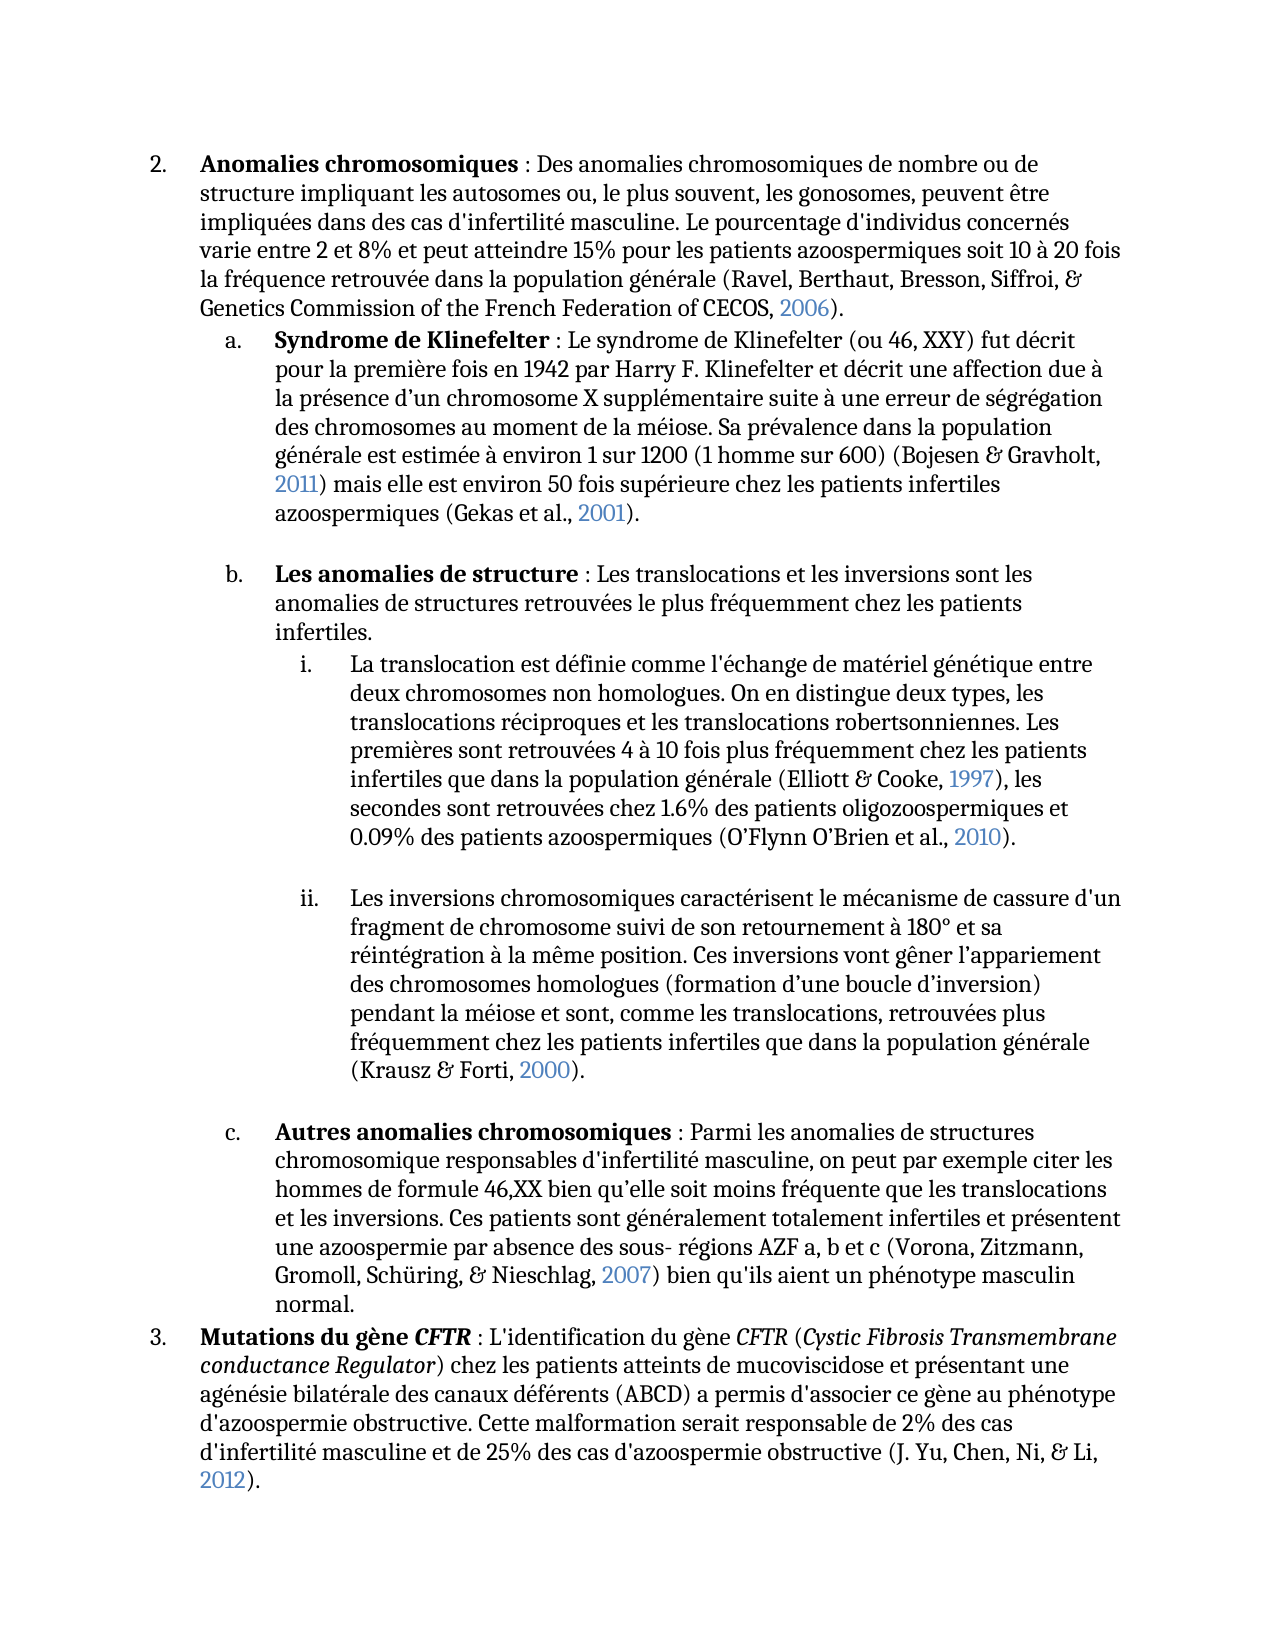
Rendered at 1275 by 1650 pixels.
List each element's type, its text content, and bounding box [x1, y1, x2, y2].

list Les anomalies de structure : Les translocations et les inversions sont les anomalies de structures retrouvées le plus fréquemment chez les patients infertiles. [225, 560, 1125, 646]
list Mutations du gène CFTR : L'identification du gène CFTR (Cystic Fibrosis Transmembrane conductance Regulator) chez les patients atteints de mucoviscidose et présentant une agénésie bilatérale des canaux déférents (ABCD) a permis d'associer ce gène au phénotype d'azoospermie obstructive. Cette malformation serait responsable de 2% des cas d'infertilité masculine et de 25% des cas d'azoospermie obstructive (J. Yu, Chen, Ni, & Li, 2012). [150, 1322, 1125, 1495]
list Autres anomalies chromosomiques : Parmi les anomalies de structures chromosomique responsables d'infertilité masculine, on peut par exemple citer les hommes de formule 46,XX bien qu’elle soit moins fréquente que les translocations et les inversions. Ces patients sont généralement totalement infertiles et présentent une azoospermie par absence des sous- régions AZF a, b et c (Vorona, Zitzmann, Gromoll, Schüring, & Nieschlag, 2007) bien qu'ils aient un phénotype masculin normal. [225, 1117, 1125, 1319]
list La translocation est définie comme l'échange de matériel génétique entre deux chromosomes non homologues. On en distingue deux types, les translocations réciproques et les translocations robertsonniennes. Les premières sont retrouvées 4 à 10 fois plus fréquemment chez les patients infertiles que dans la population générale (Elliott & Cooke, 1997), les secondes sont retrouvées chez 1.6% des patients oligozoospermiques et 0.09% des patients azoospermiques (O’Flynn O’Brien et al., 2010). [300, 650, 1125, 880]
list Anomalies chromosomiques : Des anomalies chromosomiques de nombre ou de structure impliquant les autosomes ou, le plus souvent, les gonosomes, peuvent être impliquées dans des cas d'infertilité masculine. Le pourcentage d'individus concernés varie entre 2 et 8% et peut atteindre 15% pour les patients azoospermiques soit 10 à 20 fois la fréquence retrouvée dans la population générale (Ravel, Berthaut, Bresson, Siffroi, & Genetics Commission of the French Federation of CECOS, 2006). [150, 150, 1125, 322]
list Syndrome de Klinefelter : Le syndrome de Klinefelter (ou 46, XXY) fut décrit pour la première fois en 1942 par Harry F. Klinefelter et décrit une affection due à la présence d’un chromosome X supplémentaire suite à une erreur de ségrégation des chromosomes au moment de la méiose. Sa prévalence dans la population générale est estimée à environ 1 sur 1200 (1 homme sur 600) (Bojesen & Gravholt, 2011) mais elle est environ 50 fois supérieure chez les patients infertiles azoospermiques (Gekas et al., 2001). [225, 326, 1125, 556]
list Les inversions chromosomiques caractérisent le mécanisme de cassure d'un fragment de chromosome suivi de son retournement à 180° et sa réintégration à la même position. Ces inversions vont gêner l’appariement des chromosomes homologues (formation d’une boucle d’inversion) pendant la méiose et sont, comme les translocations, retrouvées plus fréquemment chez les patients infertiles que dans la population générale (Krausz & Forti, 2000). [300, 884, 1125, 1114]
